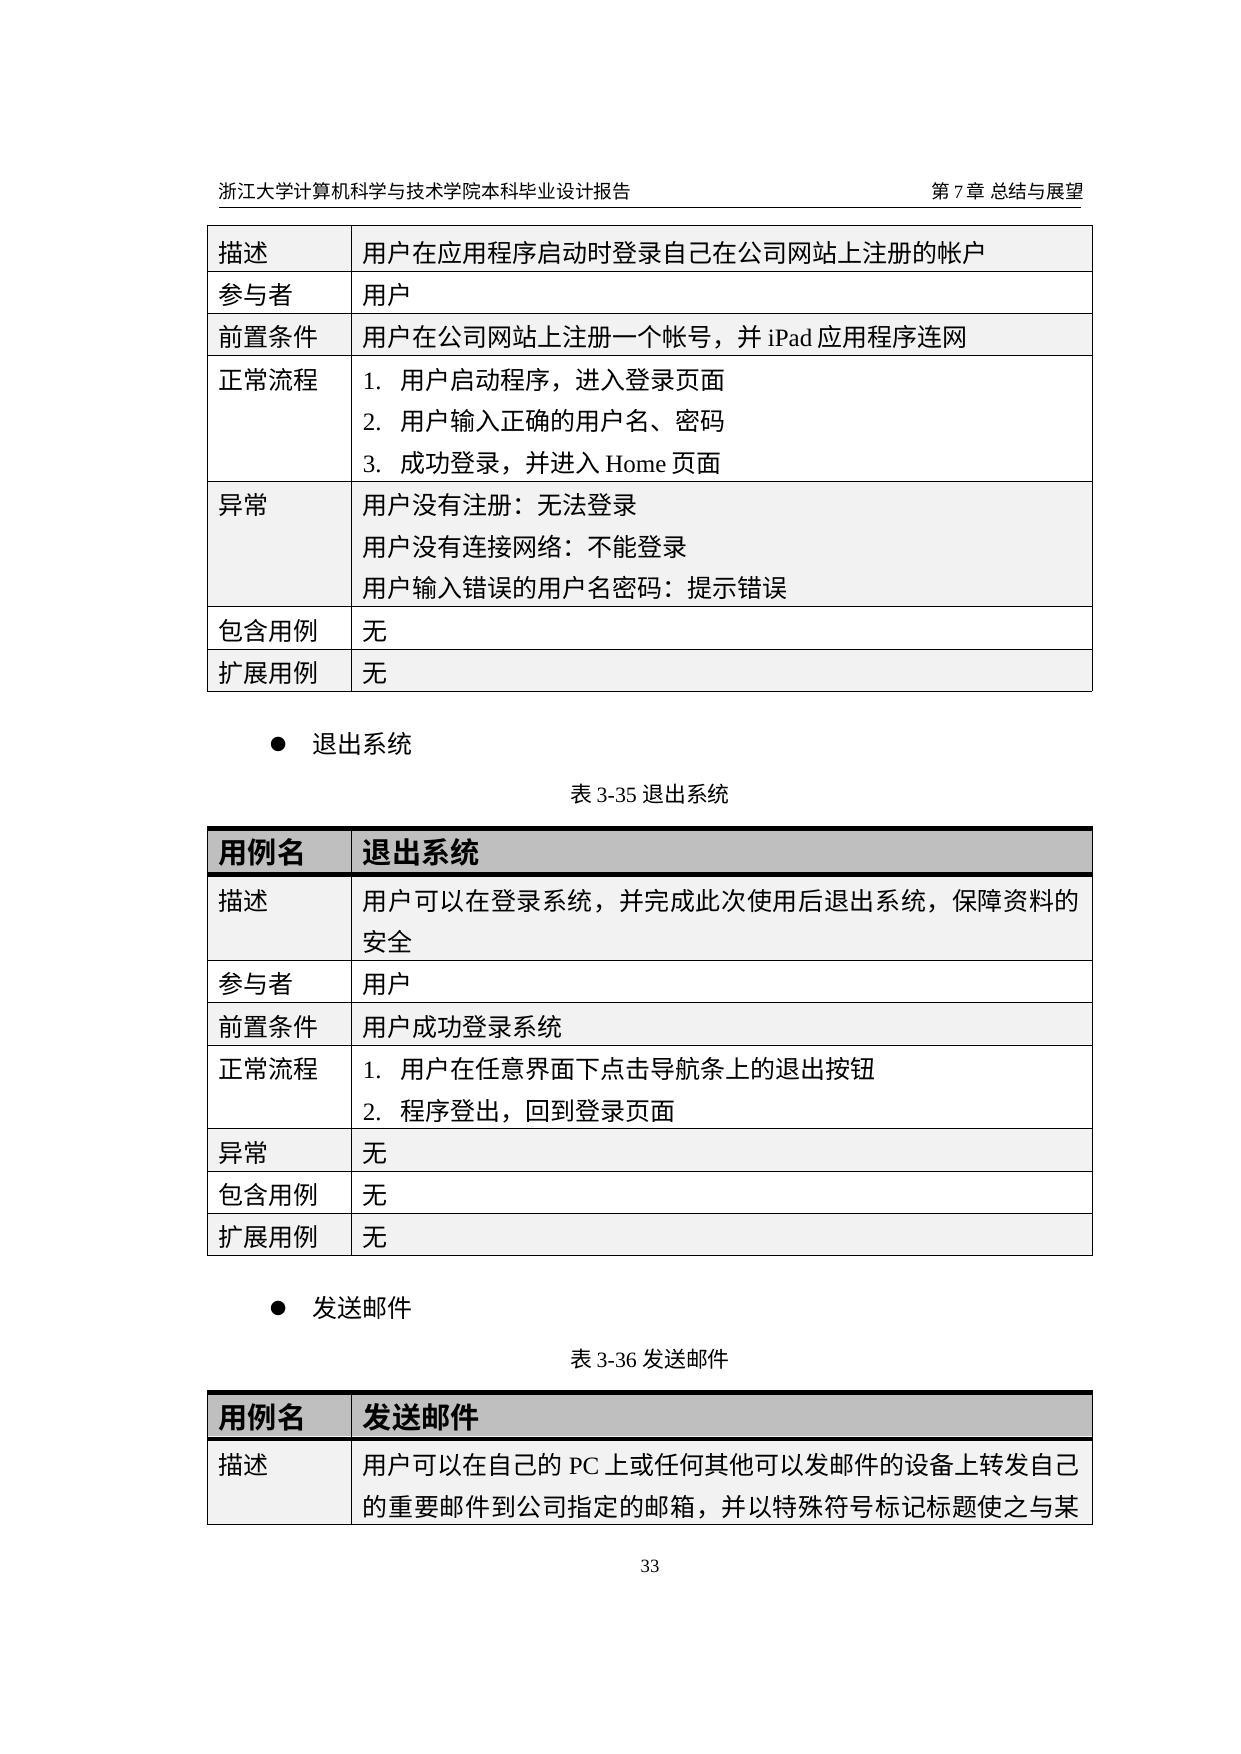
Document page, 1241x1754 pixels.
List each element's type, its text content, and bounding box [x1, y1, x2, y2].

table_cell 异常 [208, 1129, 351, 1171]
table_cell 扩展用例 [208, 1214, 351, 1255]
table_cell 用户可以在自己的PC上或任何其他可以发邮件的设备上转发自己的重要邮件到公司指定的邮箱，并以特殊符号标记标题使之与某个Fund关联，然后下次用户登出应用程序时可以在这个Fund的Notes中同步他的邮件正式和标题，且附件可以在查看文件中看到 [352, 1441, 1092, 1524]
table_cell 用户启动程序，进入登录页面 用户输入正确的用户名、密码 成功登录，并进入Home页面 [352, 356, 1092, 481]
table_cell 用户可以在登录系统，并完成此次使用后退出系统，保障资料的安全 [352, 877, 1092, 960]
table_header 用例名 [208, 1395, 351, 1436]
table_cell 前置条件 [208, 314, 351, 355]
table_cell 用户成功登录系统 [352, 1003, 1092, 1044]
table_cell 参与者 [208, 961, 351, 1002]
table_cell 无 [352, 1172, 1092, 1213]
table_cell 包含用例 [208, 1172, 351, 1213]
text 表 3-35 退出系统 [218, 777, 1081, 809]
table_cell 扩展用例 [208, 650, 351, 691]
table_cell 用户没有注册：无法登录 用户没有连接网络：不能登录 用户输入错误的用户名密码：提示错误 [352, 482, 1092, 606]
table_cell 无 [352, 607, 1092, 648]
table_cell 描述 [208, 226, 351, 271]
list 退出系统 [268, 720, 1081, 762]
table_cell 用户 [352, 961, 1092, 1002]
table_cell 异常 [208, 482, 351, 606]
table_cell 无 [352, 650, 1092, 691]
table_cell 描述 [208, 877, 351, 960]
table_cell 用户在任意界面下点击导航条上的退出按钮 程序登出，回到登录页面 [352, 1046, 1092, 1128]
table_header 发送邮件 [352, 1395, 1092, 1436]
table_cell 描述 [208, 1441, 351, 1524]
table_header 用例名 [208, 831, 351, 872]
table_cell 无 [352, 1214, 1092, 1255]
table_cell 前置条件 [208, 1003, 351, 1044]
list 发送邮件 [268, 1284, 1081, 1326]
table_cell 包含用例 [208, 607, 351, 648]
table_cell 参与者 [208, 272, 351, 313]
table_header 退出系统 [352, 831, 1092, 872]
table_cell 用户 [352, 272, 1092, 313]
table_cell 用户在公司网站上注册一个帐号，并iPad应用程序连网 [352, 314, 1092, 355]
table_cell 正常流程 [208, 1046, 351, 1128]
table_cell 无 [352, 1129, 1092, 1171]
table_cell 用户在应用程序启动时登录自己在公司网站上注册的帐户 [352, 226, 1092, 271]
table_cell 正常流程 [208, 356, 351, 481]
text 表 3-36 发送邮件 [218, 1342, 1081, 1373]
